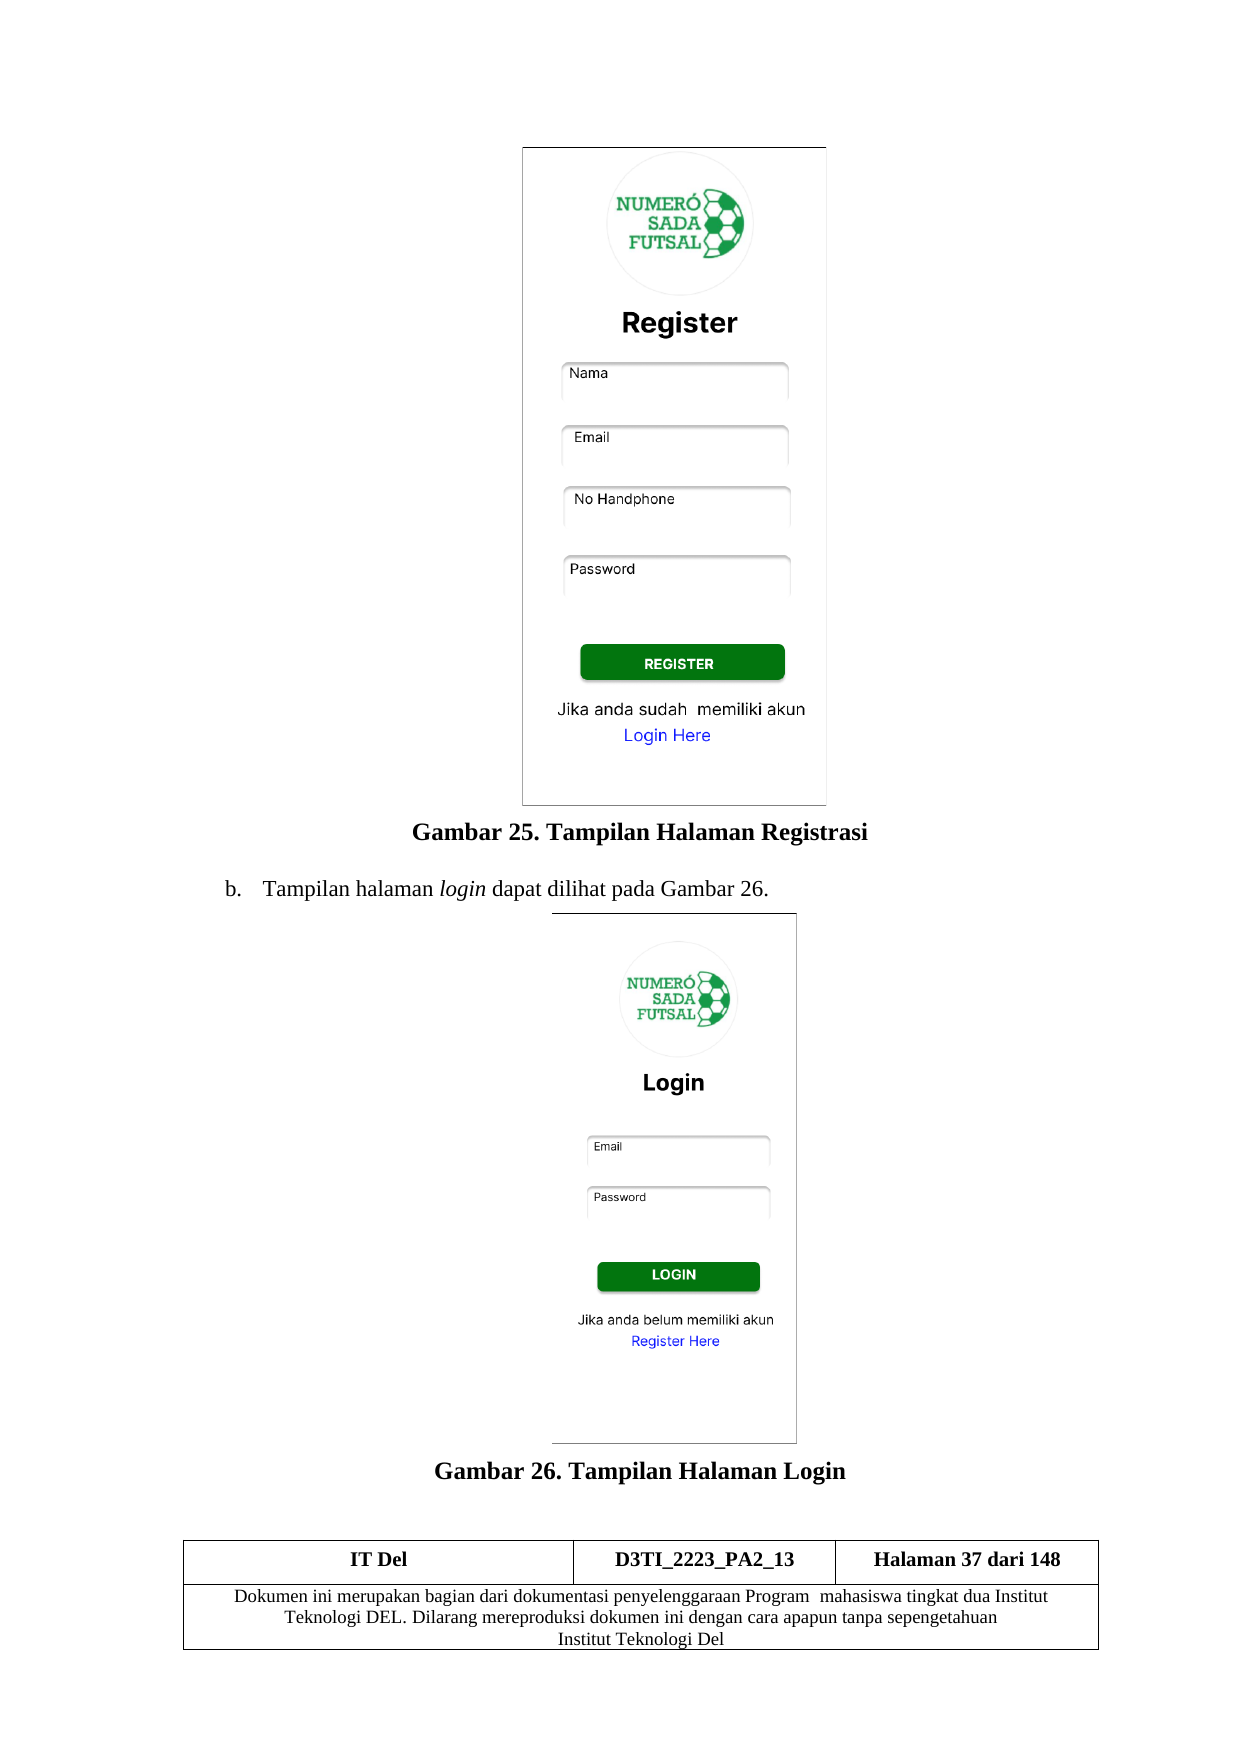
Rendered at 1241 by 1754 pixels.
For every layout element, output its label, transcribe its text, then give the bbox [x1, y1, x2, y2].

picture [552, 913, 797, 1444]
picture [522, 147, 827, 806]
text Gambar 26. Tampilan Halaman Login [187, 1456, 1092, 1484]
text Gambar 25. Tampilan Halaman Registrasi [187, 817, 1092, 846]
list Tampilan halaman login dapat dilihat pada Gambar 26. [225, 875, 1086, 901]
